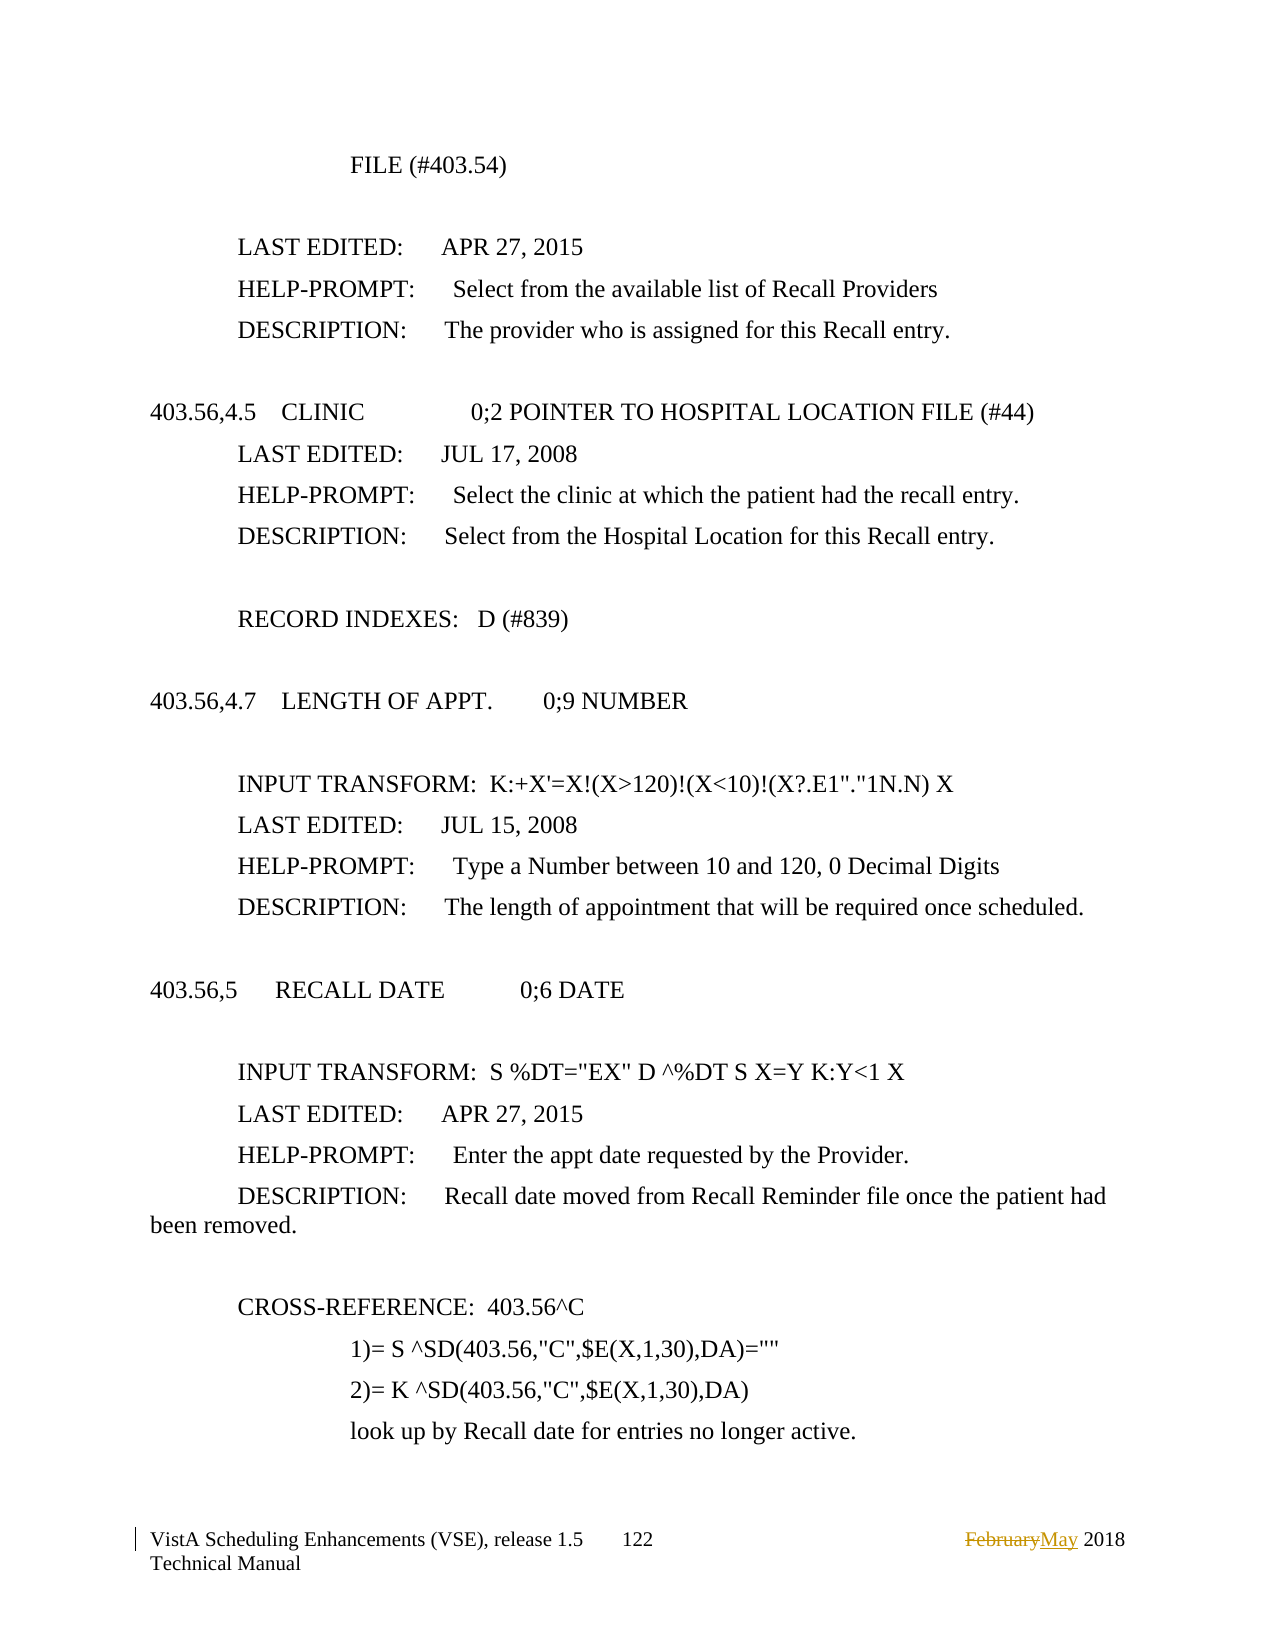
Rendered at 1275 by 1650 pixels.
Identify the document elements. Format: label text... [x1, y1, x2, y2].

text LAST EDITED: APR 27, 2015 [150, 1099, 1125, 1127]
text FILE (#403.54) [150, 150, 1125, 179]
text HELP-PROMPT: Type a Number between 10 and 120, 0 Decimal Digits [150, 851, 1125, 880]
text 1)= S ^SD(403.56,"C",$E(X,1,30),DA)="" [150, 1334, 1125, 1362]
text LAST EDITED: JUL 17, 2008 [150, 439, 1125, 467]
text DESCRIPTION: The length of appointment that will be required once scheduled. [150, 892, 1125, 921]
text INPUT TRANSFORM: K:+X'=X!(X>120)!(X<10)!(X?.E1"."1N.N) X [150, 769, 1125, 797]
text LAST EDITED: JUL 15, 2008 [150, 810, 1125, 839]
text 2)= K ^SD(403.56,"C",$E(X,1,30),DA) [150, 1375, 1125, 1404]
text DESCRIPTION: The provider who is assigned for this Recall entry. [150, 315, 1125, 344]
text RECORD INDEXES: D (#839) [150, 604, 1125, 632]
text DESCRIPTION: Select from the Hospital Location for this Recall entry. [150, 521, 1125, 550]
text 403.56,4.5 CLINIC 0;2 POINTER TO HOSPITAL LOCATION FILE (#44) [150, 397, 1125, 426]
text look up by Recall date for entries no longer active. [150, 1416, 1125, 1445]
text HELP-PROMPT: Select the clinic at which the patient had the recall entry. [150, 480, 1125, 509]
text INPUT TRANSFORM: S %DT="EX" D ^%DT S X=Y K:Y<1 X [150, 1057, 1125, 1086]
text CROSS-REFERENCE: 403.56^C [150, 1292, 1125, 1321]
text DESCRIPTION: Recall date moved from Recall Reminder file once the patient had been removed. [150, 1181, 1125, 1239]
text 403.56,5 RECALL DATE 0;6 DATE [150, 975, 1125, 1004]
text HELP-PROMPT: Select from the available list of Recall Providers [150, 274, 1125, 302]
text LAST EDITED: APR 27, 2015 [150, 232, 1125, 261]
text 403.56,4.7 LENGTH OF APPT. 0;9 NUMBER [150, 686, 1125, 715]
text HELP-PROMPT: Enter the appt date requested by the Provider. [150, 1140, 1125, 1169]
